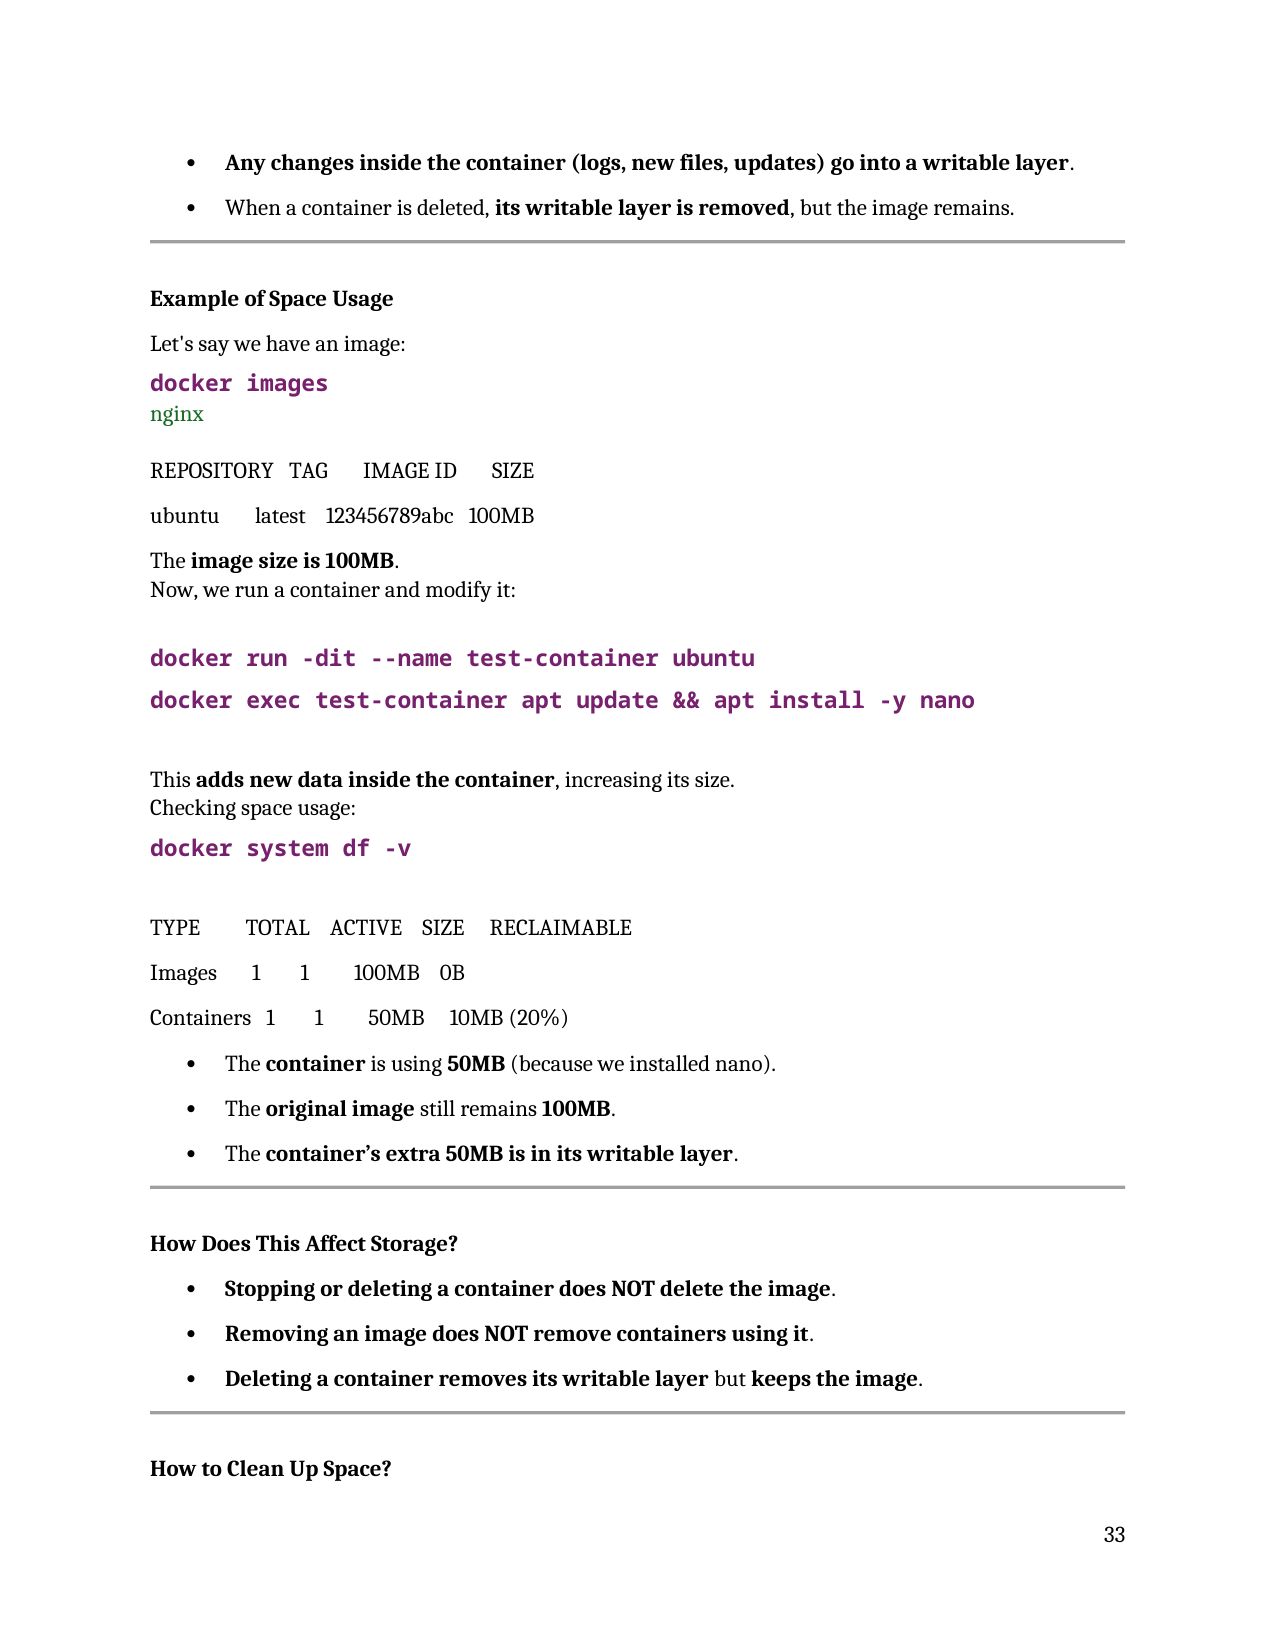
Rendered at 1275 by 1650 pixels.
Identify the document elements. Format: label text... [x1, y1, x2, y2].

subtitle docker images [150, 367, 1125, 398]
text This adds new data inside the container, increasing its size. [150, 767, 1125, 793]
text Now, we run a container and modify it: [150, 576, 1125, 603]
text Images 1 1 100MB 0B [150, 960, 1125, 986]
text ubuntu latest 123456789abc 100MB [150, 503, 1125, 529]
list The container’s extra 50MB is in its writable layer. [187, 1141, 1125, 1167]
list The container is using 50MB (because we installed nano). [187, 1050, 1125, 1077]
text REPOSITORY TAG IMAGE ID SIZE [150, 458, 1125, 484]
text nginx [150, 401, 1125, 427]
text How to Clean Up Space? [150, 1456, 1125, 1483]
text The image size is 100MB. [150, 548, 1125, 574]
list When a container is deleted, its writable layer is removed, but the image remains. [187, 195, 1125, 221]
text Checking space usage: [150, 795, 1125, 822]
subtitle docker system df -v [150, 832, 1125, 863]
subtitle docker run -dit --name test-container ubuntu [150, 642, 1125, 673]
text Let's say we have an image: [150, 330, 1125, 357]
text Containers 1 1 50MB 10MB (20%) [150, 1005, 1125, 1032]
text How Does This Affect Storage? [150, 1231, 1125, 1257]
text TYPE TOTAL ACTIVE SIZE RECLAIMABLE [150, 915, 1125, 941]
text Example of Space Usage [150, 285, 1125, 312]
list Removing an image does NOT remove containers using it. [187, 1321, 1125, 1347]
list Any changes inside the container (logs, new files, updates) go into a writable layer. [187, 150, 1125, 176]
subtitle docker exec test-container apt update && apt install -y nano [150, 684, 1125, 715]
list The original image still remains 100MB. [187, 1095, 1125, 1122]
list Stopping or deleting a container does NOT delete the image. [187, 1276, 1125, 1302]
list Deleting a container removes its writable layer but keeps the image. [187, 1366, 1125, 1392]
